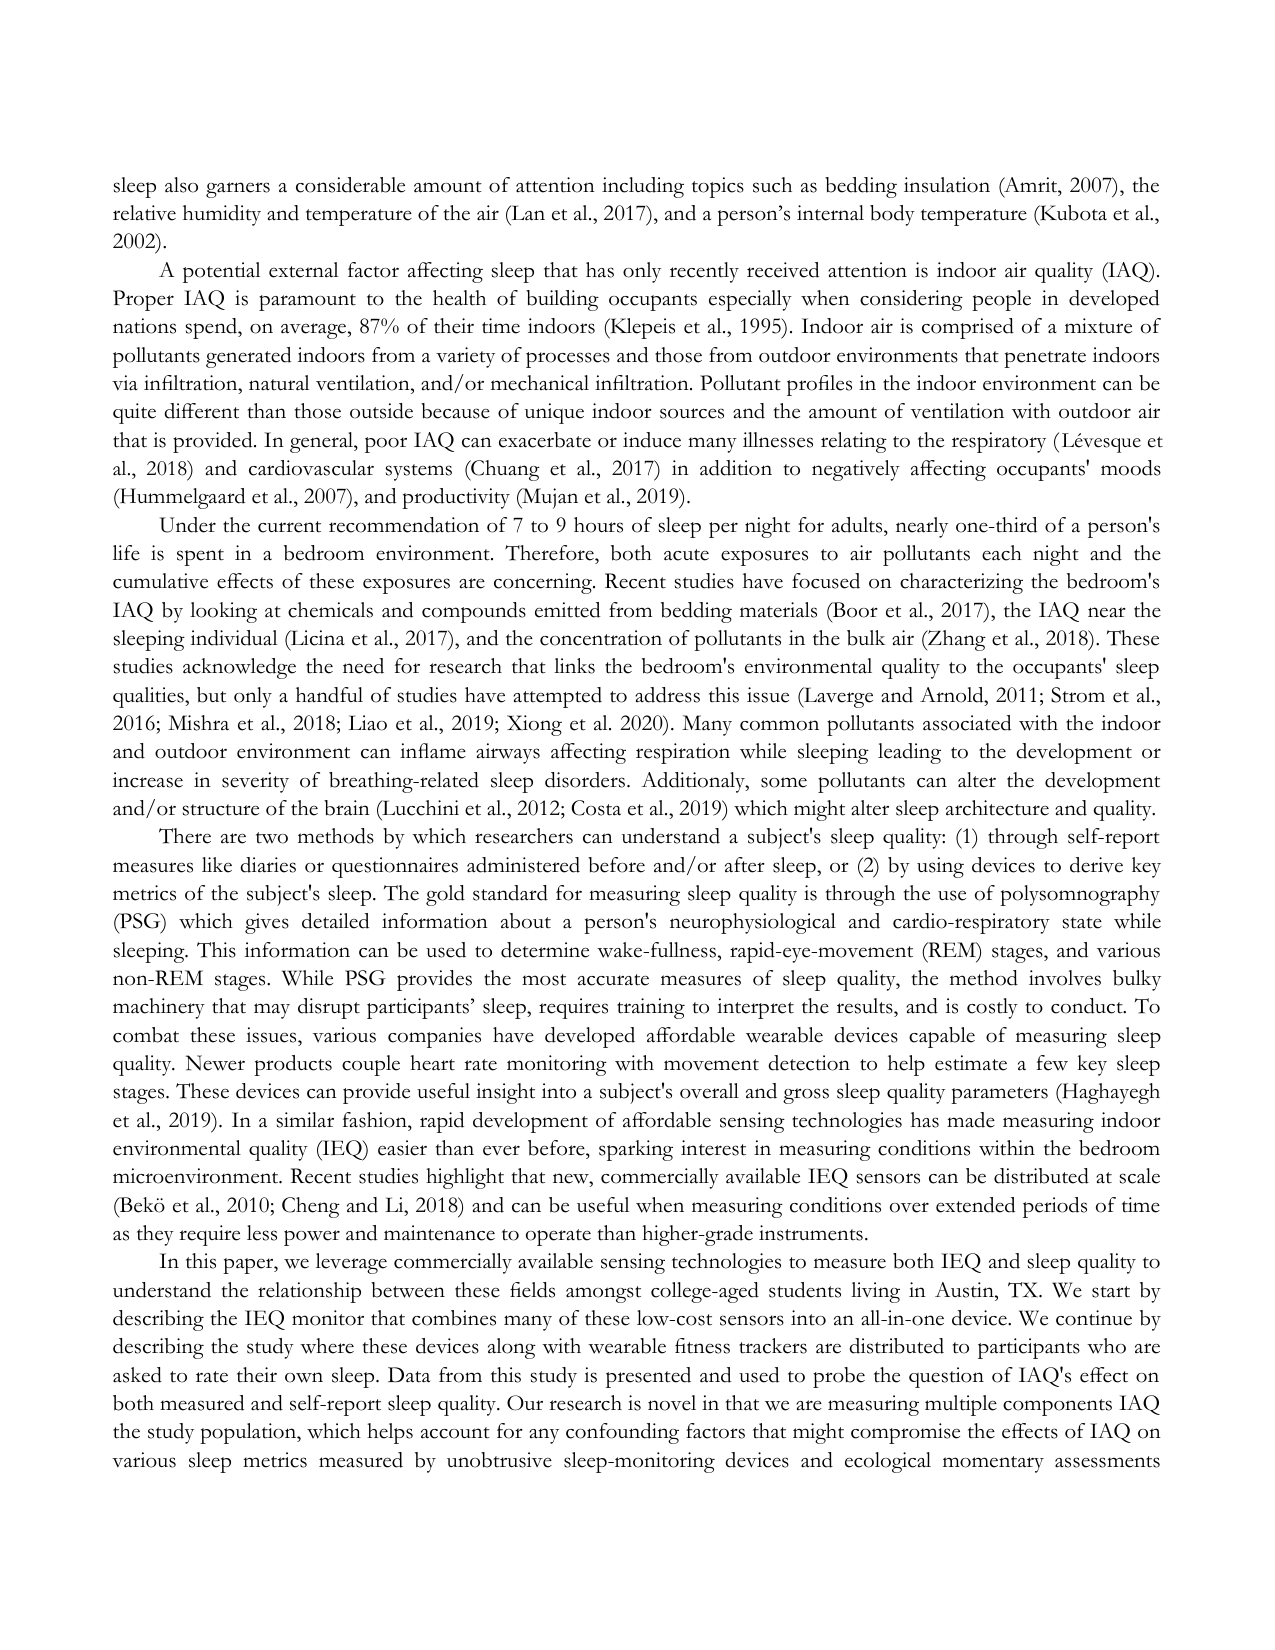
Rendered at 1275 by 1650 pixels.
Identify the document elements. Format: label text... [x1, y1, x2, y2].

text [112, 1249, 1162, 1473]
text Under the current recommendation of 7 to 9 hours of sleep per night for adults, nearly one-third of a person's life is spent in a bedroom environment. Therefore, both acute exposures to air pollutants each night and the cumulative effects of these exposures are concerning. Recent studies have focused on characterizing the bedroom's IAQ by looking at chemicals and compounds emitted from bedding materials (Boor et al., 2017), the IAQ near the sleeping individual (Licina et al., 2017), and the concentration of pollutants in the bulk air (Zhang et al., 2018). These studies acknowledge the need for research that links the bedroom's environmental quality to the occupants' sleep qualities, but only a handful of studies have attempted to address this issue (Laverge and Arnold, 2011; Strom et al., 2016; Mishra et al., 2018; Liao et al., 2019; Xiong et al. 2020). Many common pollutants associated with the indoor and outdoor environment can inflame airways affecting respiration while sleeping leading to the development or increase in severity of breathing-related sleep disorders. Additionaly, some pollutants can alter the development and/or structure of the brain (Lucchini et al., 2012; Costa et al., 2019) which might alter sleep architecture and quality. [112, 512, 1162, 822]
text A potential external factor affecting sleep that has only recently received attention is indoor air quality (IAQ). Proper IAQ is paramount to the health of building occupants especially when considering people in developed nations spend, on average, 87% of their time indoors (Klepeis et al., 1995). Indoor air is comprised of a mixture of pollutants generated indoors from a variety of processes and those from outdoor environments that penetrate indoors via infiltration, natural ventilation, and/or mechanical infiltration. Pollutant profiles in the indoor environment can be quite different than those outside because of unique indoor sources and the amount of ventilation with outdoor air that is provided. In general, poor IAQ can exacerbate or induce many illnesses relating to the respiratory (Lévesque et al., 2018) and cardiovascular systems (Chuang et al., 2017) in addition to negatively affecting occupants' moods (Hummelgaard et al., 2007), and productivity (Mujan et al., 2019). [112, 257, 1162, 510]
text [112, 172, 1162, 255]
text There are two methods by which researchers can understand a subject's sleep quality: (1) through self-report measures like diaries or questionnaires administered before and/or after sleep, or (2) by using devices to derive key metrics of the subject's sleep. The gold standard for measuring sleep quality is through the use of polysomnography (PSG) which gives detailed information about a person's neurophysiological and cardio-respiratory state while sleeping. This information can be used to determine wake-fullness, rapid-eye-movement (REM) stages, and various non-REM stages. While PSG provides the most accurate measures of sleep quality, the method involves bulky machinery that may disrupt participants’ sleep, requires training to interpret the results, and is costly to conduct. To combat these issues, various companies have developed affordable wearable devices capable of measuring sleep quality. Newer products couple heart rate monitoring with movement detection to help estimate a few key sleep stages. These devices can provide useful insight into a subject's overall and gross sleep quality parameters (Haghayegh et al., 2019). In a similar fashion, rapid development of affordable sensing technologies has made measuring indoor environmental quality (IEQ) easier than ever before, sparking interest in measuring conditions within the bedroom microenvironment. Recent studies highlight that new, commercially available IEQ sensors can be distributed at scale (Bekö et al., 2010; Cheng and Li, 2018) and can be useful when measuring conditions over extended periods of time as they require less power and maintenance to operate than higher-grade instruments. [112, 824, 1162, 1247]
